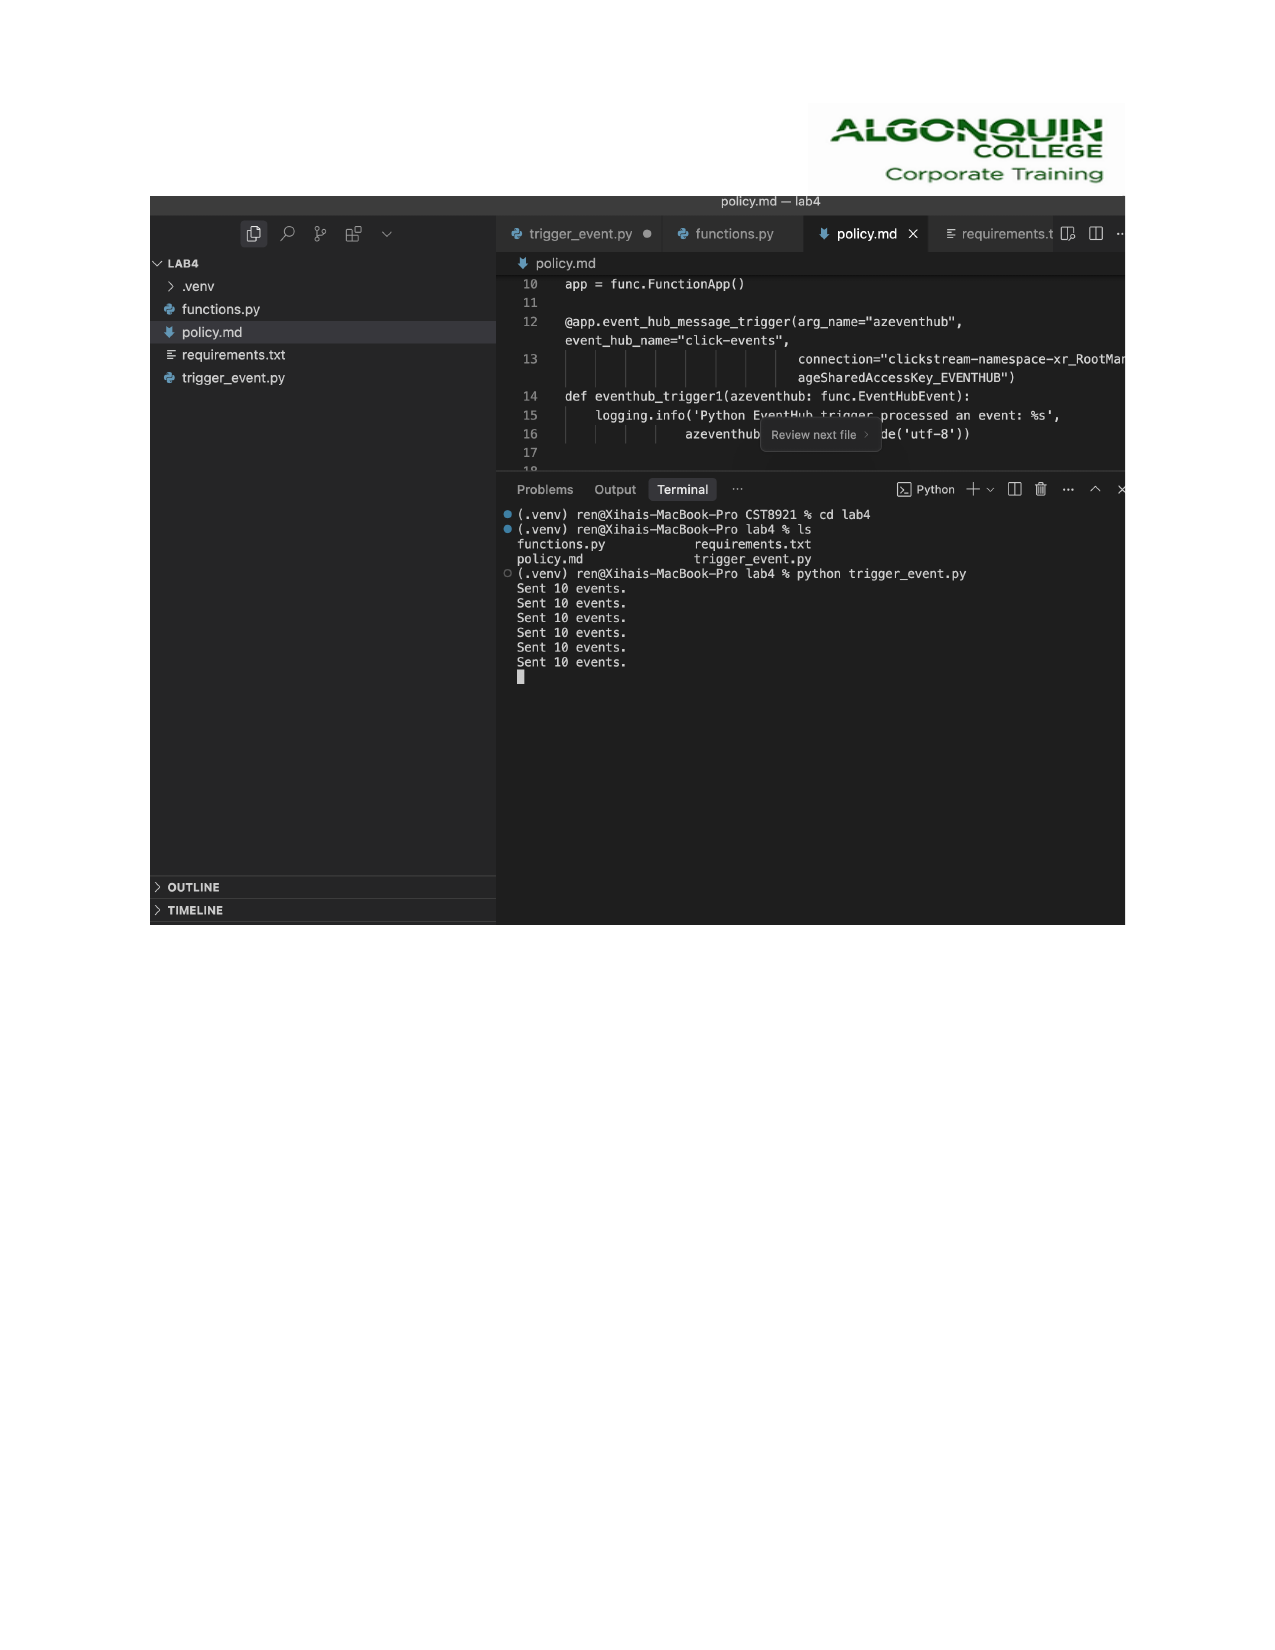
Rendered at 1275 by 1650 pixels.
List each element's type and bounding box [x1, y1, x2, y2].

picture [150, 103, 1125, 925]
